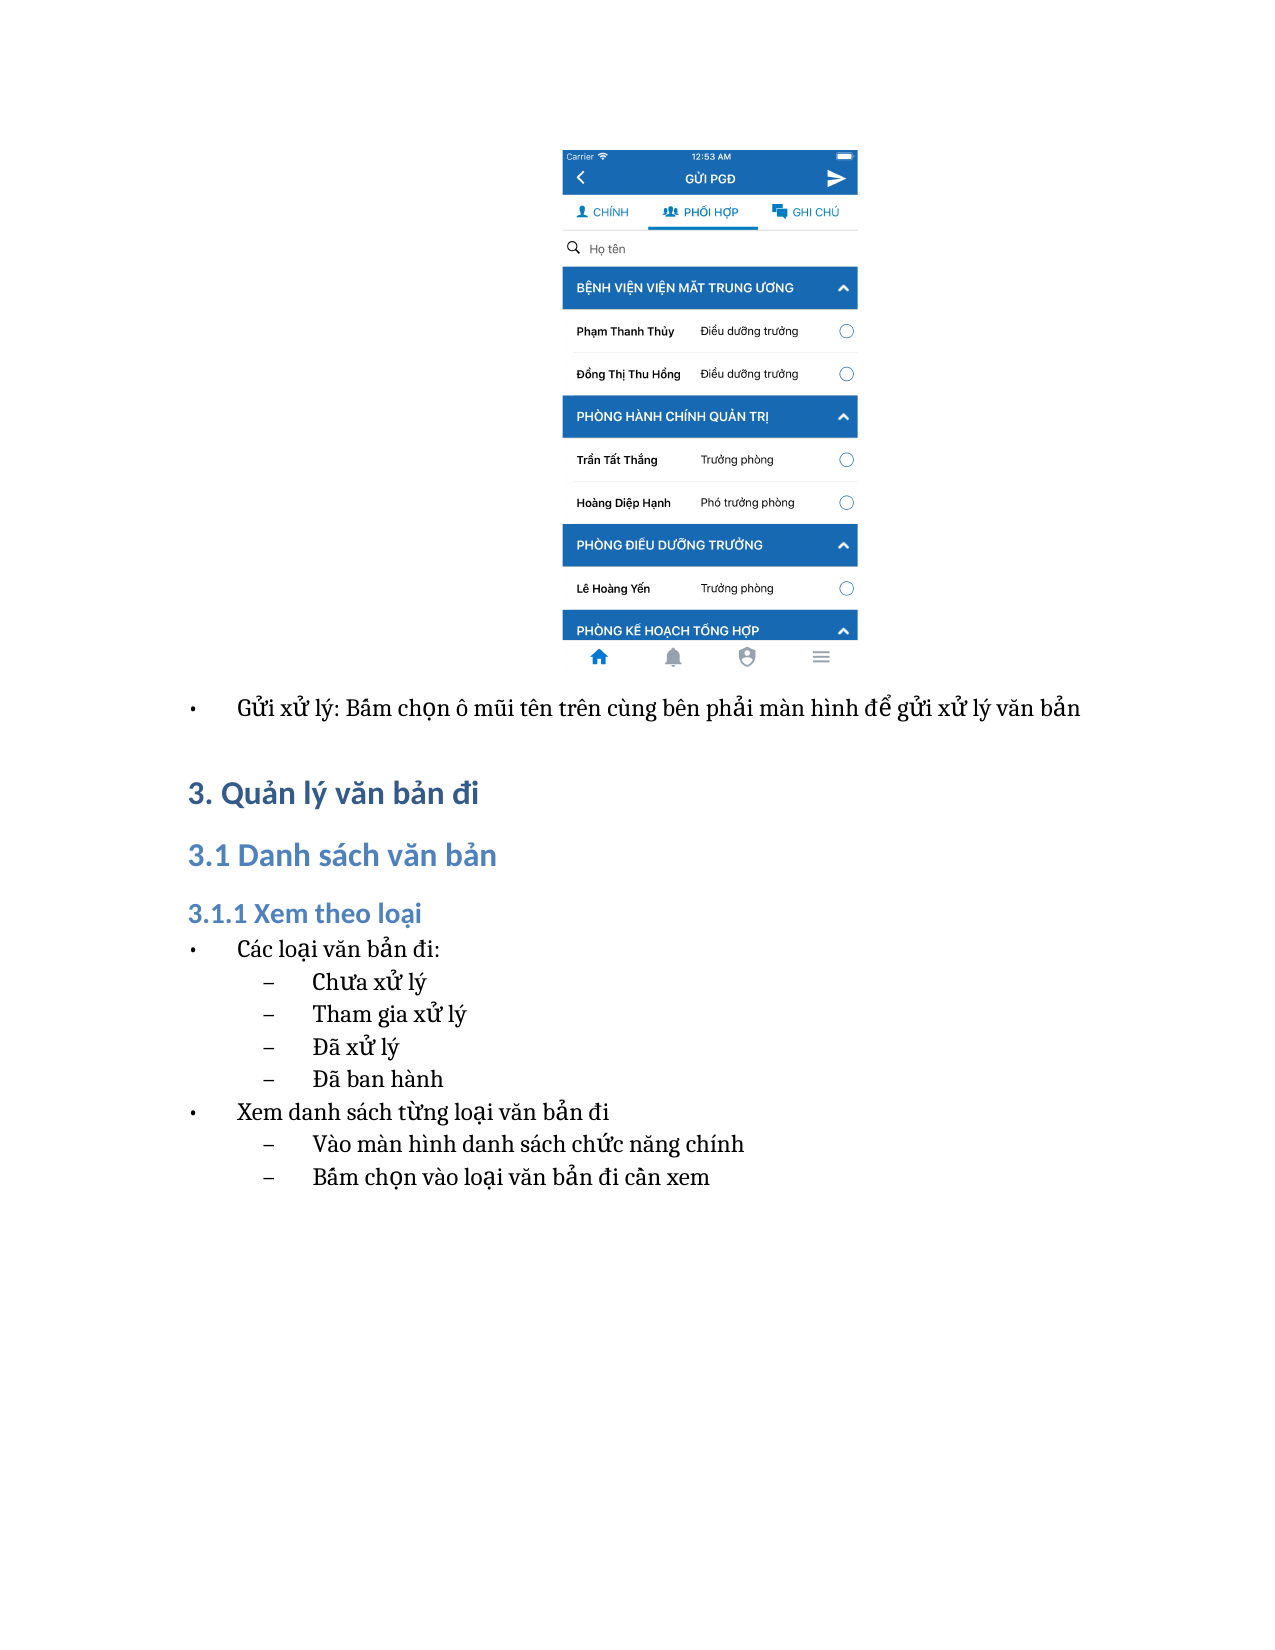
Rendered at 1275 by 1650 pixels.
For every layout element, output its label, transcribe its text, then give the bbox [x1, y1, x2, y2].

list Các loại văn bản đi: [187, 935, 1087, 964]
list Gửi xử lý: Bấm chọn ô mũi tên trên cùng bên phải màn hình để gửi xử lý văn bản [187, 694, 1087, 722]
subtitle 3.1 Danh sách văn bản [187, 834, 1087, 875]
list Tham gia xử lý [262, 1000, 1087, 1029]
subtitle 3.1.1 Xem theo loại [187, 896, 1087, 931]
list Chưa xử lý [262, 967, 1087, 996]
list Vào màn hình danh sách chức năng chính [262, 1130, 1087, 1159]
list Đã ban hành [262, 1065, 1087, 1094]
subtitle 3. Quản lý văn bản đi [187, 772, 1087, 813]
picture [562, 150, 858, 675]
list Bấm chọn vào loại văn bản đi cần xem [262, 1162, 1087, 1191]
list Xem danh sách từng loại văn bản đi [187, 1097, 1087, 1126]
list Đã xử lý [262, 1032, 1087, 1061]
